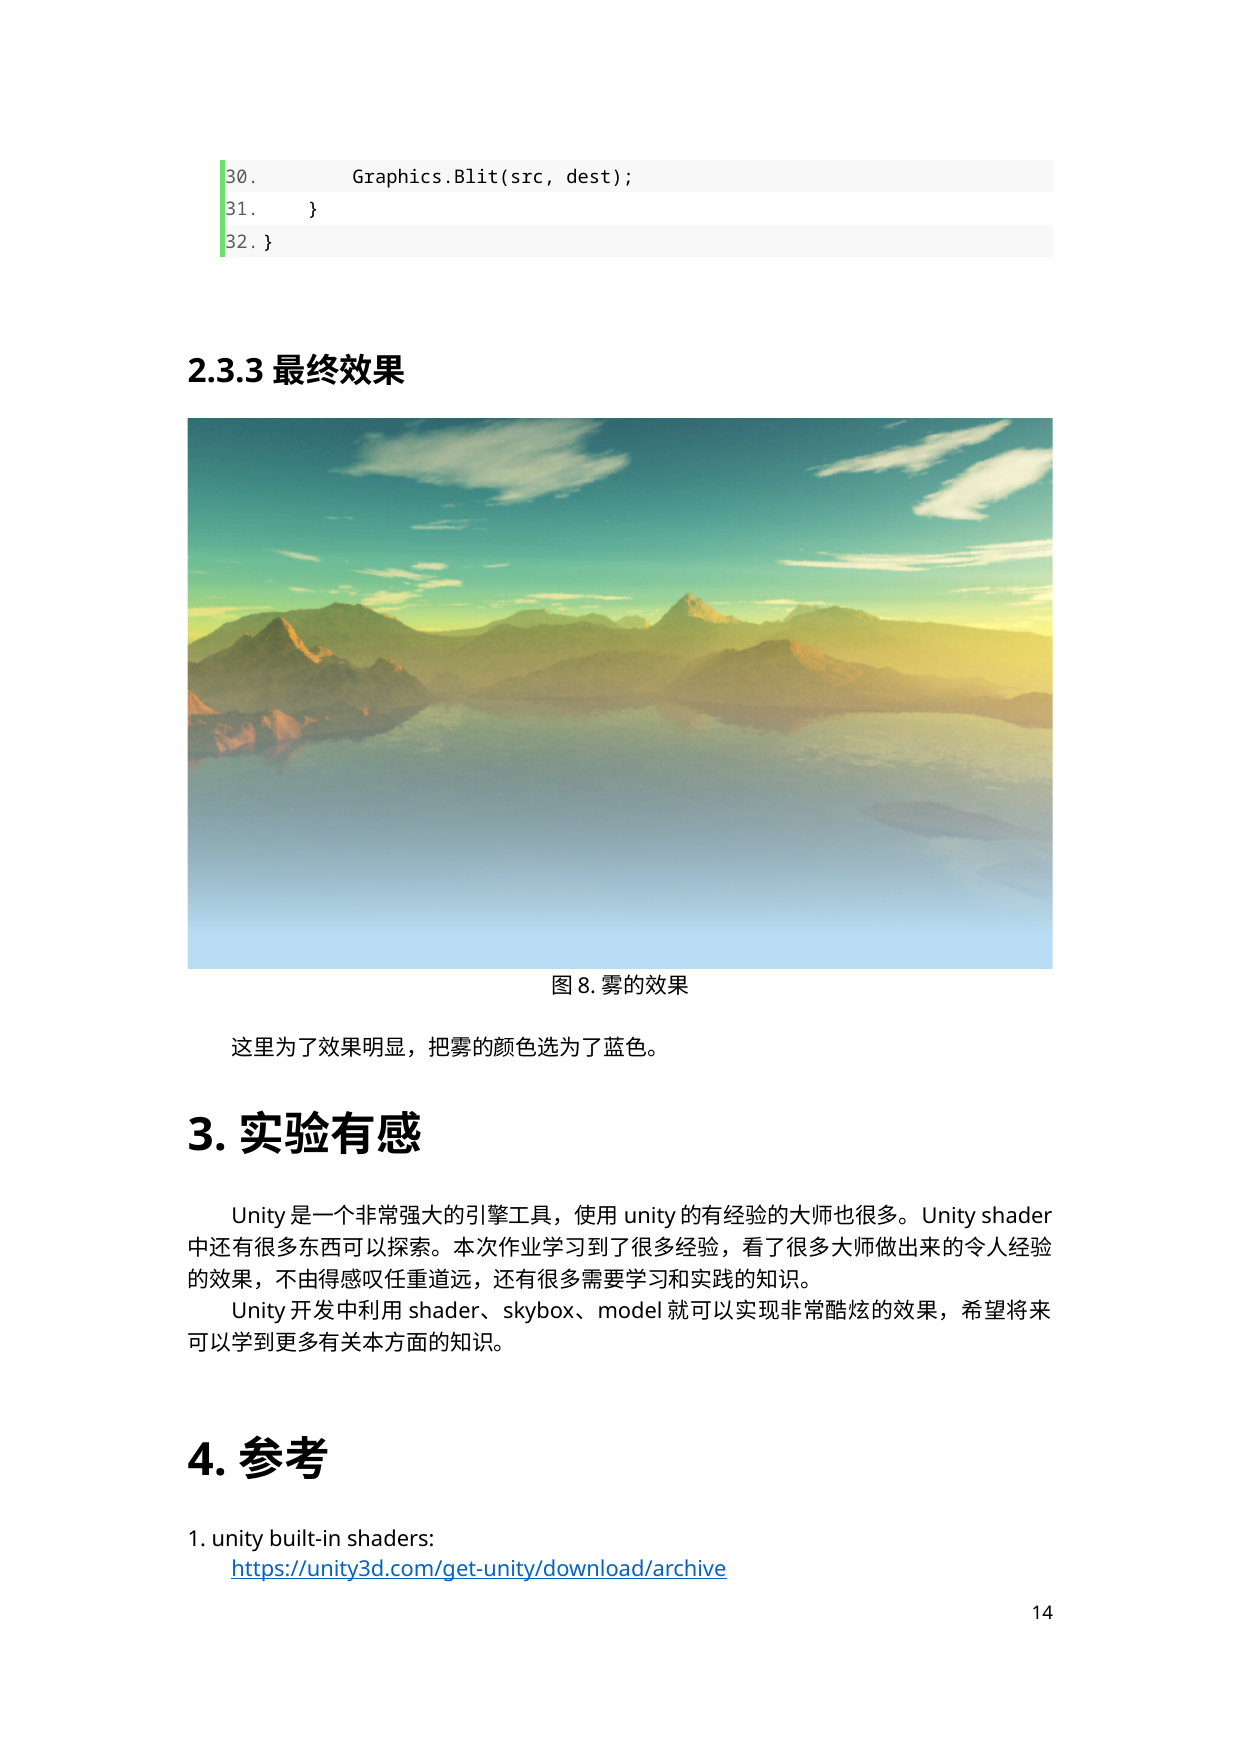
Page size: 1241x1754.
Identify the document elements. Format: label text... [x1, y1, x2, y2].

subtitle 2.3.3 最终效果 [187, 343, 1053, 392]
subtitle 4. 参考 [187, 1422, 1053, 1488]
text Unity开发中利用shader、skybox、model就可以实现非常酷炫的效果，希望将来可以学到更多有关本方面的知识。 [187, 1293, 1053, 1357]
text 1. unity built-in shaders: [187, 1523, 1053, 1553]
text 图8. 雾的效果 [187, 969, 1053, 1000]
text https://unity3d.com/get-unity/download/archive [187, 1553, 1053, 1582]
list Graphics.Blit(src, dest); [225, 160, 1053, 192]
picture [187, 418, 1053, 969]
list } [225, 192, 1053, 225]
list } [225, 225, 1053, 257]
subtitle 3. 实验有感 [187, 1097, 1053, 1164]
text Unity是一个非常强大的引擎工具，使用unity的有经验的大师也很多。Unity shader中还有很多东西可以探索。本次作业学习到了很多经验，看了很多大师做出来的令人经验的效果，不由得感叹任重道远，还有很多需要学习和实践的知识。 [187, 1198, 1053, 1293]
text 这里为了效果明显，把雾的颜色选为了蓝色。 [187, 1030, 1053, 1062]
